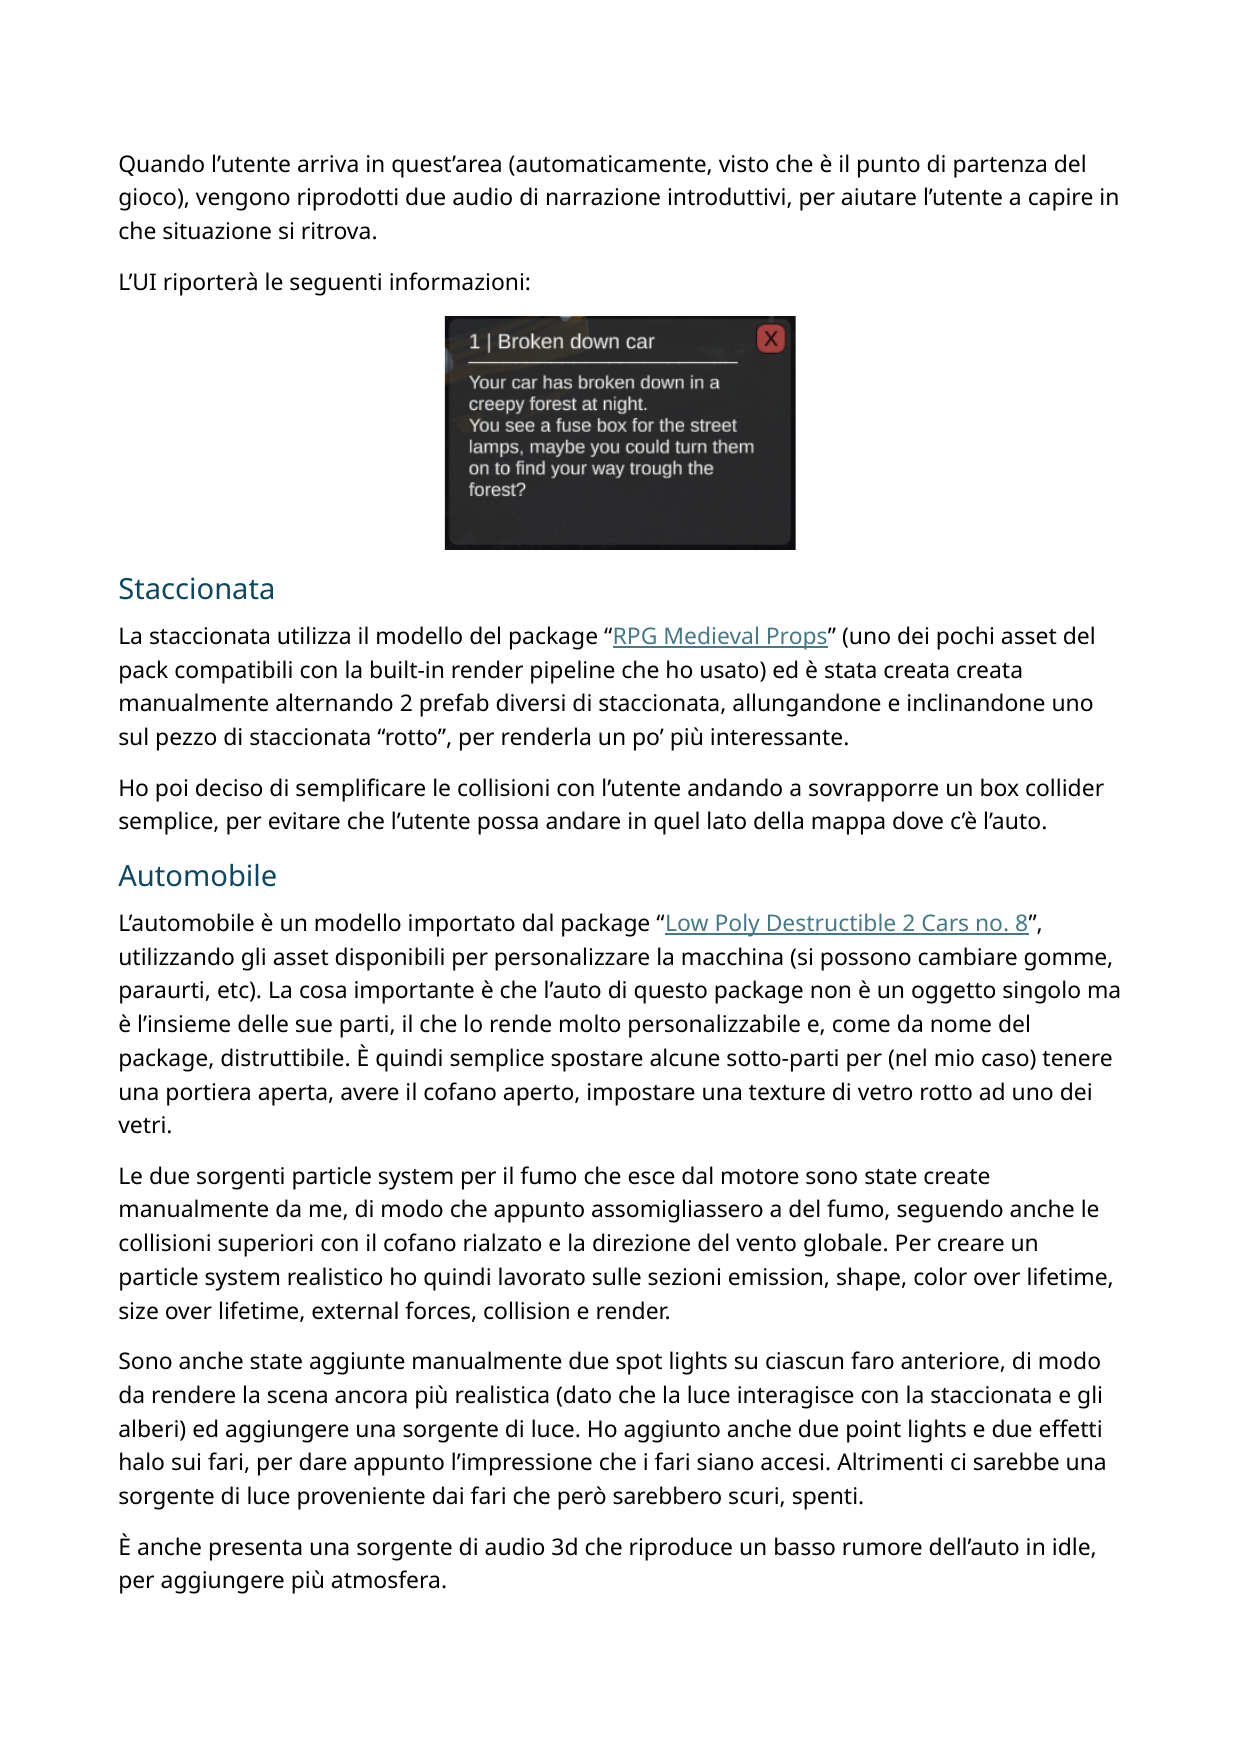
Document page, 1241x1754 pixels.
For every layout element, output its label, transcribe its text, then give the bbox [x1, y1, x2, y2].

subtitle Staccionata [118, 569, 1122, 608]
text La staccionata utilizza il modello del package “RPG Medieval Props” (uno dei pochi asset del pack compatibili con la built-in render pipeline che ho usato) ed è stata creata creata manualmente alternando 2 prefab diversi di staccionata, allungandone e inclinandone uno sul pezzo di staccionata “rotto”, per renderla un po’ più interessante. [118, 620, 1122, 752]
text Ho poi deciso di semplificare le collisioni con l’utente andando a sovrapporre un box collider semplice, per evitare che l’utente possa andare in quel lato della mappa dove c’è l’auto. [118, 771, 1122, 836]
text Quando l’utente arriva in quest’area (automaticamente, visto che è il punto di partenza del gioco), vengono riprodotti due audio di narrazione introduttivi, per aiutare l’utente a capire in che situazione si ritrova. [118, 148, 1122, 246]
text Sono anche state aggiunte manualmente due spot lights su ciascun faro anteriore, di modo da rendere la scena ancora più realistica (dato che la luce interagisce con la staccionata e gli alberi) ed aggiungere una sorgente di luce. Ho aggiunto anche due point lights e due effetti halo sui fari, per dare appunto l’impressione che i fari siano accesi. Altrimenti ci sarebbe una sorgente di luce proveniente dai fari che però sarebbero scuri, spenti. [118, 1345, 1122, 1511]
text L’UI riporterà le seguenti informazioni: [118, 266, 1122, 297]
picture [444, 316, 796, 550]
subtitle Automobile [118, 856, 1122, 895]
text Le due sorgenti particle system per il fumo che esce dal motore sono state create manualmente da me, di modo che appunto assomigliassero a del fumo, seguendo anche le collisioni superiori con il cofano rialzato e la direzione del vento globale. Per creare un particle system realistico ho quindi lavorato sulle sezioni emission, shape, color over lifetime, size over lifetime, external forces, collision e render. [118, 1160, 1122, 1326]
text È anche presenta una sorgente di audio 3d che riproduce un basso rumore dell’auto in idle, per aggiungere più atmosfera. [118, 1531, 1122, 1596]
text L’automobile è un modello importato dal package “Low Poly Destructible 2 Cars no. 8”, utilizzando gli asset disponibili per personalizzare la macchina (si possono cambiare gomme, paraurti, etc). La cosa importante è che l’auto di questo package non è un oggetto singolo ma è l’insieme delle sue parti, il che lo rende molto personalizzabile e, come da nome del package, distruttibile. È quindi semplice spostare alcune sotto-parti per (nel mio caso) tenere una portiera aperta, avere il cofano aperto, impostare una texture di vetro rotto ad uno dei vetri. [118, 907, 1122, 1141]
